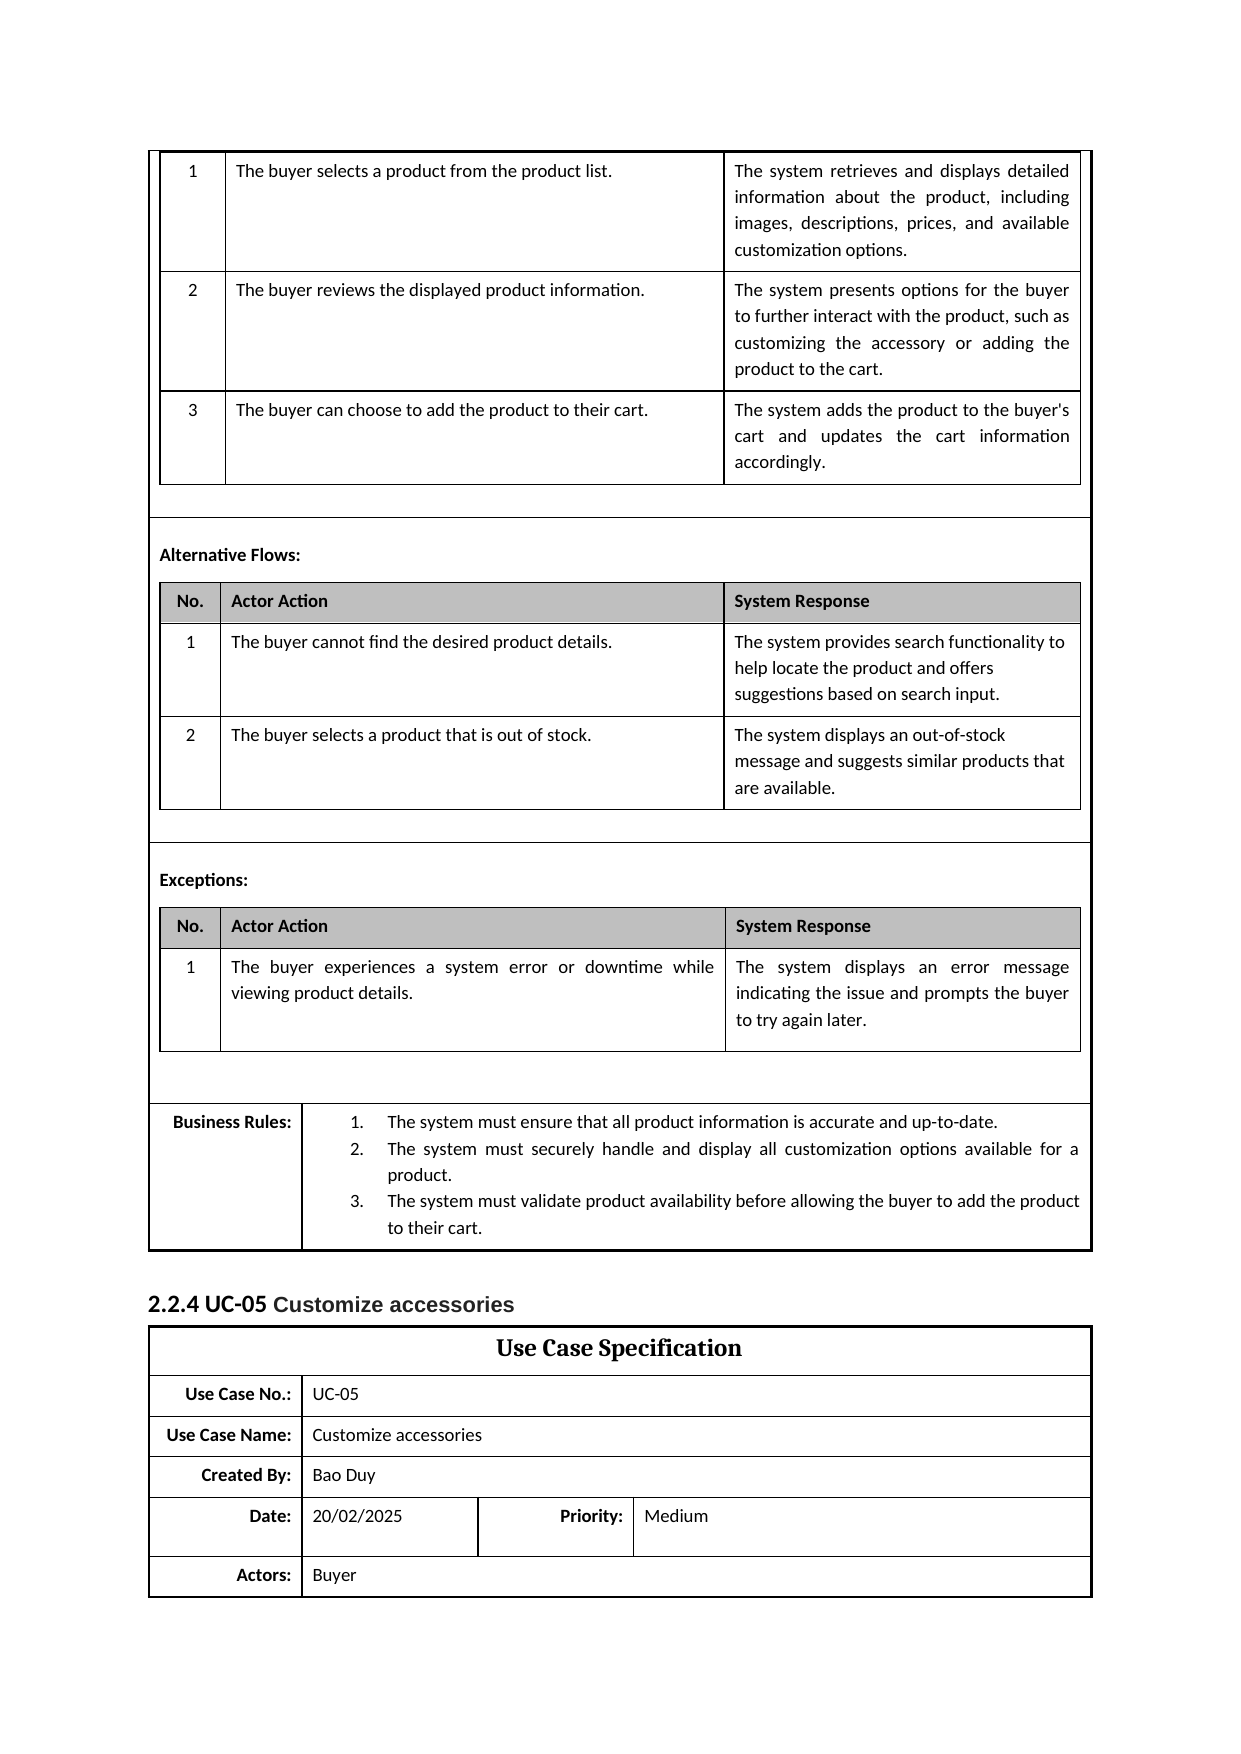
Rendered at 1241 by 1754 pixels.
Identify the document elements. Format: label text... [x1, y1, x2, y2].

table_cell Date: [150, 1498, 301, 1556]
table_cell Bao Duy [303, 1457, 1090, 1497]
table_cell 20/02/2025 [303, 1498, 477, 1556]
table_cell Actors: [150, 1557, 301, 1596]
table_cell Medium [634, 1498, 1090, 1556]
table_cell Buyer [303, 1557, 1090, 1596]
table_cell UC-05 [303, 1376, 1090, 1416]
table_cell The system must ensure that all product information is accurate and up-to-date. The system must securely handle and display all customization options available for a product. The system must validate product availability before allowing the buyer to add the product to their cart. [303, 1104, 1090, 1249]
table_cell Alternative Flows: [150, 518, 1090, 842]
table_header Use Case Specification [150, 1328, 1090, 1375]
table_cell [150, 151, 1090, 517]
table_cell Priority: [479, 1498, 633, 1556]
table_cell Use Case Name: [150, 1417, 301, 1456]
table_cell Created By: [150, 1457, 301, 1497]
text 2.2.4 UC-05 Customize accessories [148, 1288, 1093, 1319]
table_cell Customize accessories [303, 1417, 1090, 1456]
table_cell Business Rules: [150, 1104, 301, 1249]
table_cell Exceptions: [150, 843, 1090, 1103]
table_cell Use Case No.: [150, 1376, 301, 1416]
